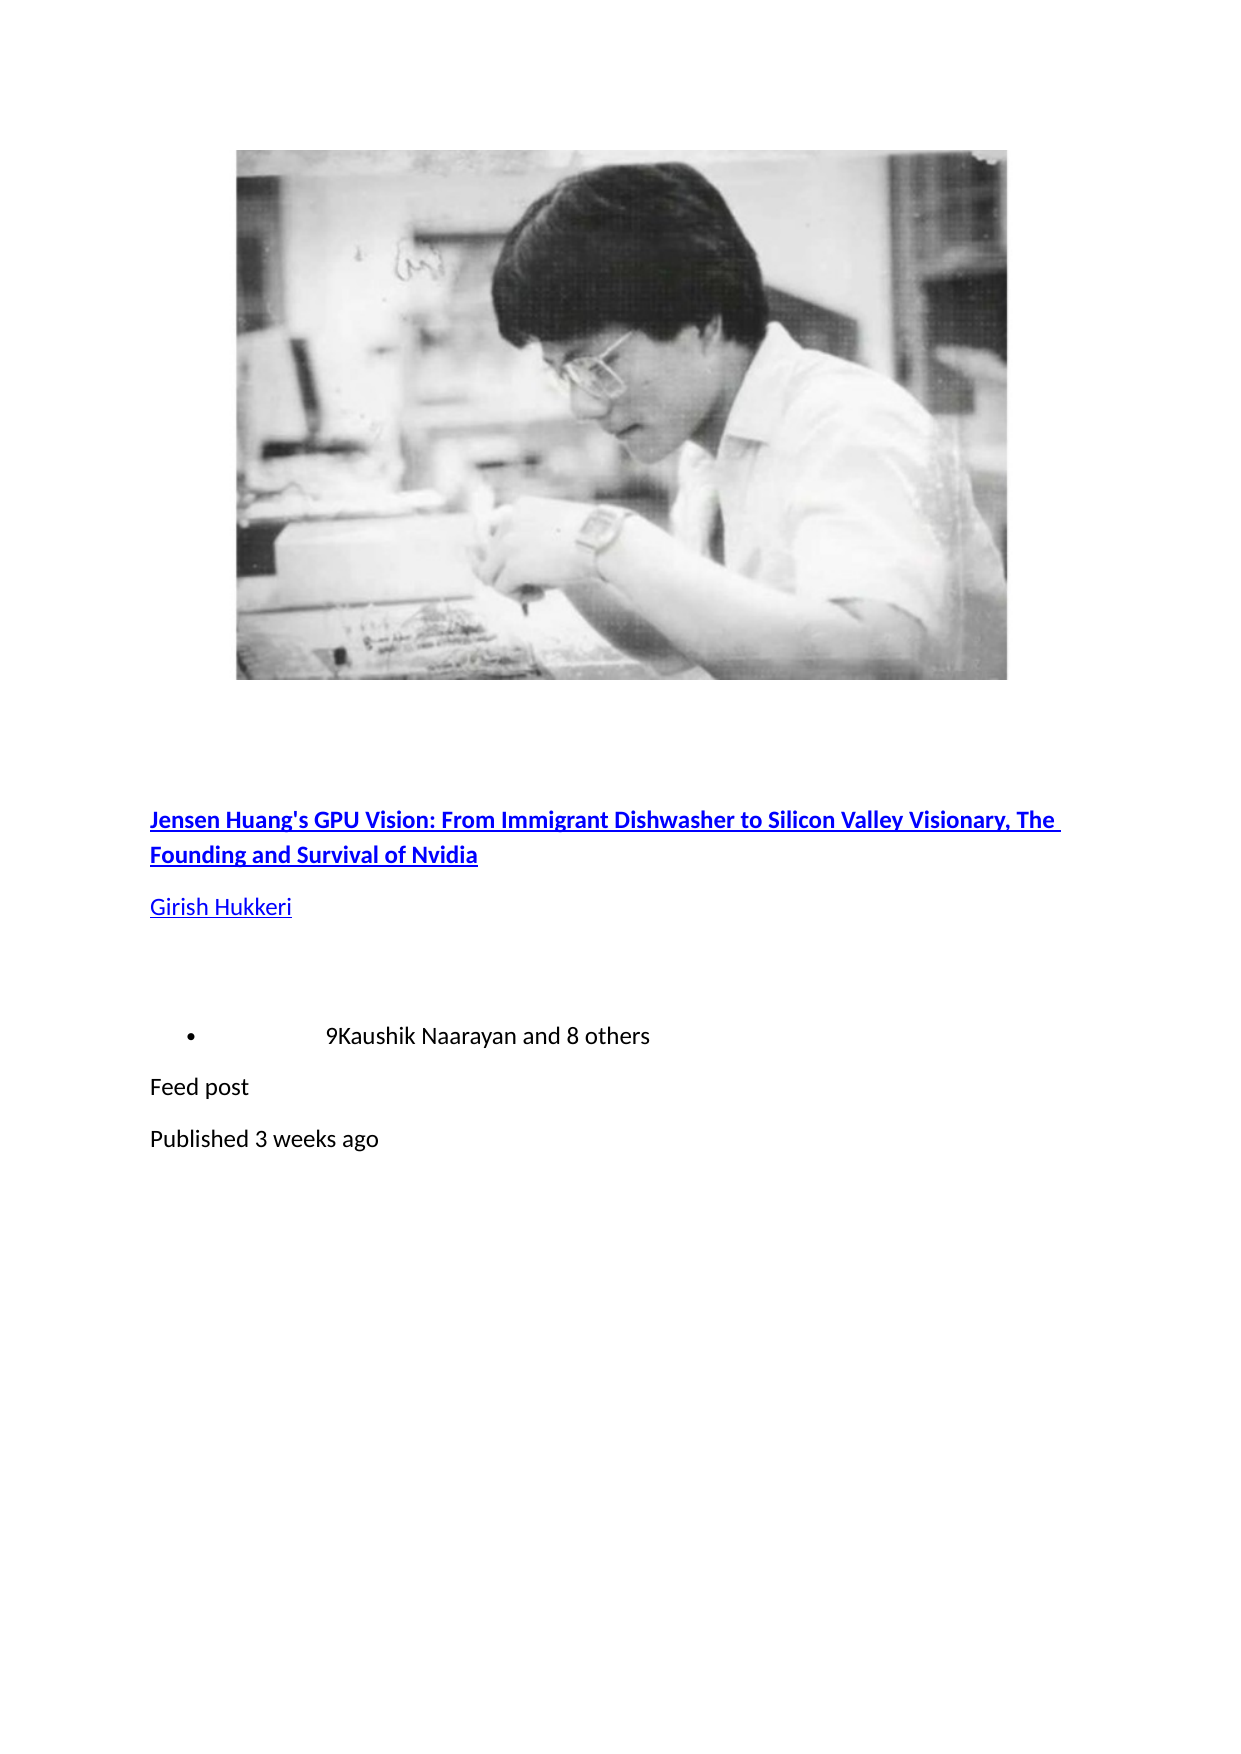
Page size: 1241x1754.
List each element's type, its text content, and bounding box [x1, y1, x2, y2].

list 9Kaushik Naarayan and 8 others [187, 994, 1090, 1050]
text Published 3 weeks ago [150, 1123, 1090, 1154]
text Feed post [150, 1072, 1090, 1102]
text Girish Hukkeri [150, 891, 1090, 921]
text Jensen Huang's GPU Vision: From Immigrant Dishwasher to Silicon Valley Visionary, The Founding and Survival of Nvidia [150, 804, 1090, 869]
picture [150, 150, 1091, 680]
